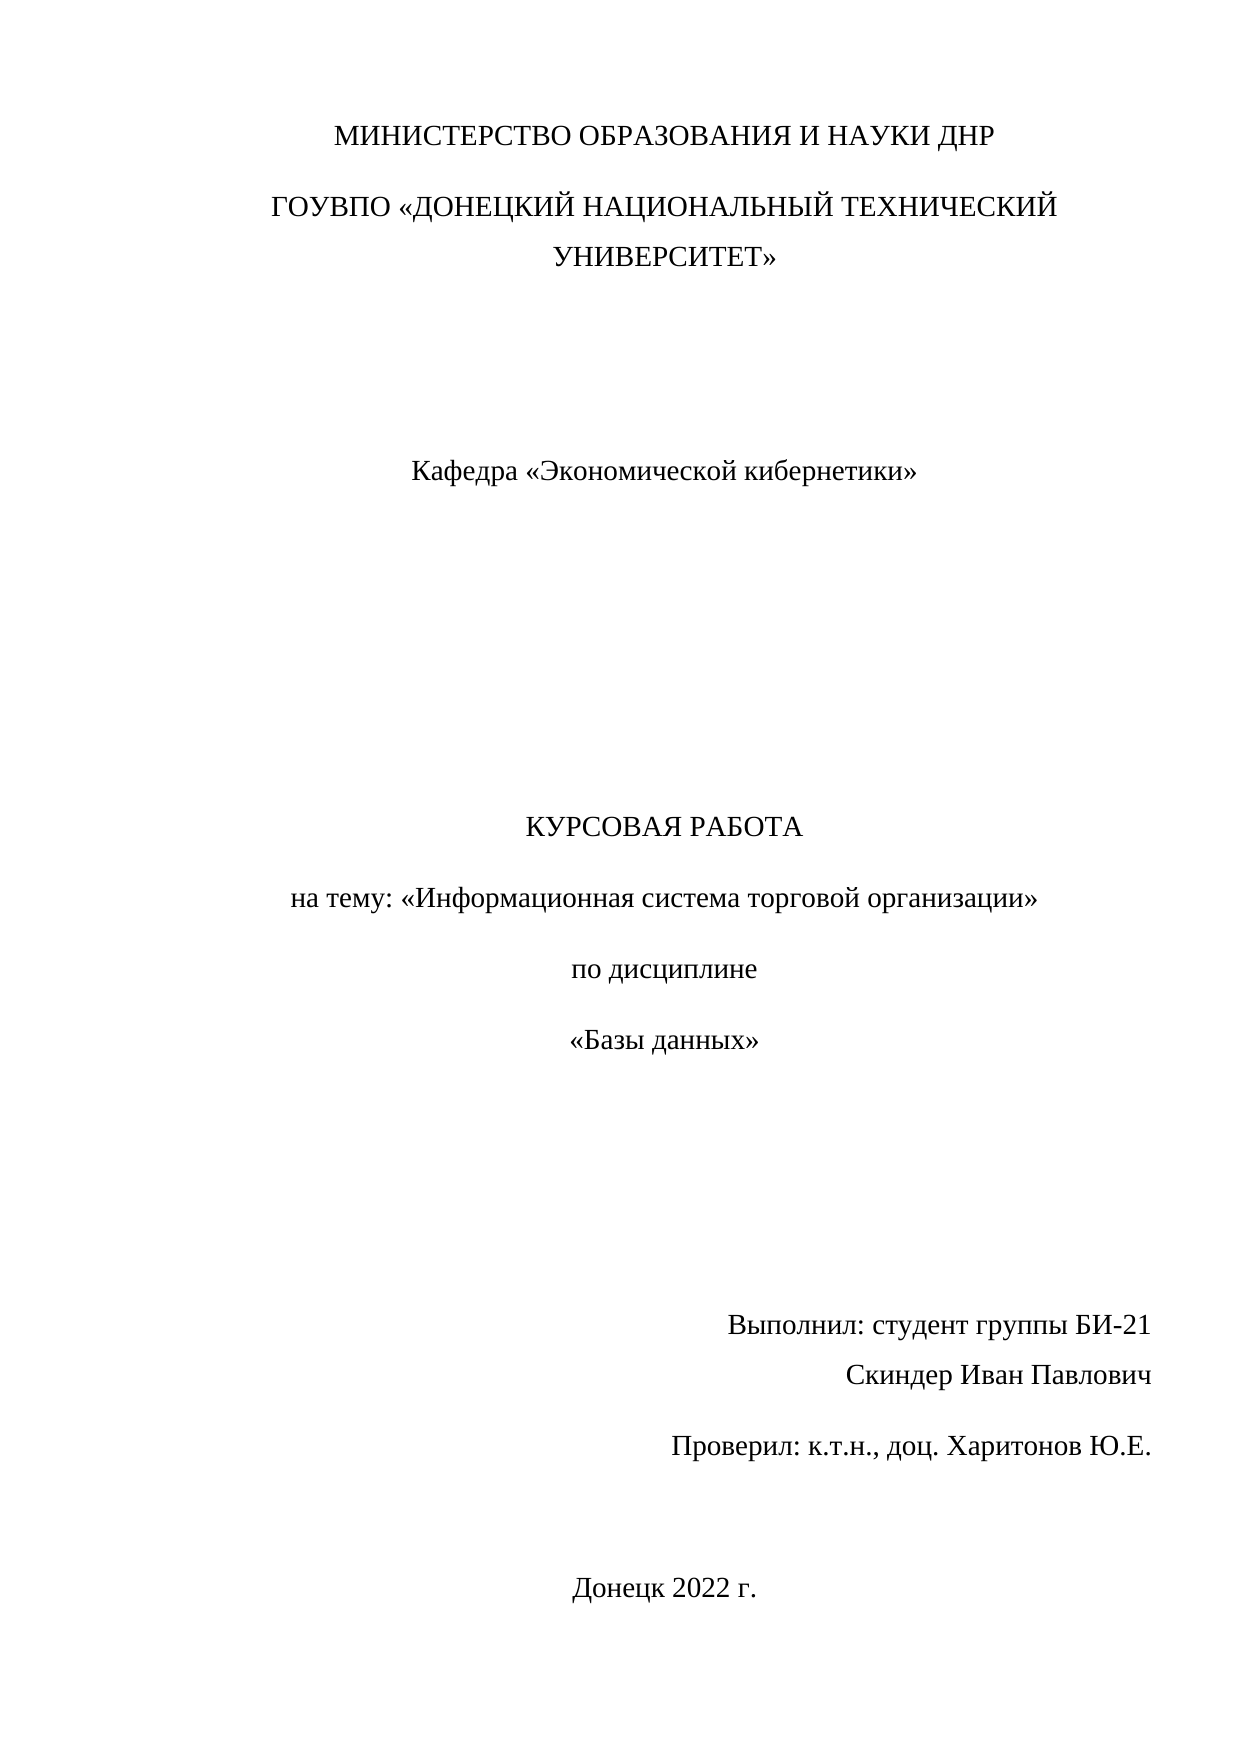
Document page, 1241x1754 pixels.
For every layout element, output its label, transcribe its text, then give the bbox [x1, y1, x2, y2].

text Кафедра «Экономической кибернетики» [177, 453, 1152, 487]
text Проверил: к.т.н., доц. Харитонов Ю.Е. [162, 1428, 1152, 1462]
text «Базы данных» [177, 1022, 1152, 1056]
text КУРСОВАЯ РАБОТА [177, 809, 1152, 842]
text Донецк 2022 г. [177, 1571, 1152, 1604]
text по дисциплине [177, 951, 1152, 984]
text ГОУВПО «ДОНЕЦКИЙ НАЦИОНАЛЬНЫЙ ТЕХНИЧЕСКИЙ УНИВЕРСИТЕТ» [177, 189, 1152, 273]
text МИНИСТЕРСТВО ОБРАЗОВАНИЯ И НАУКИ ДНР [177, 118, 1152, 152]
text на тему: «Информационная система торговой организации» [177, 880, 1152, 913]
text Выполнил: студент группы БИ-21 Скиндер Иван Павлович [162, 1307, 1152, 1391]
